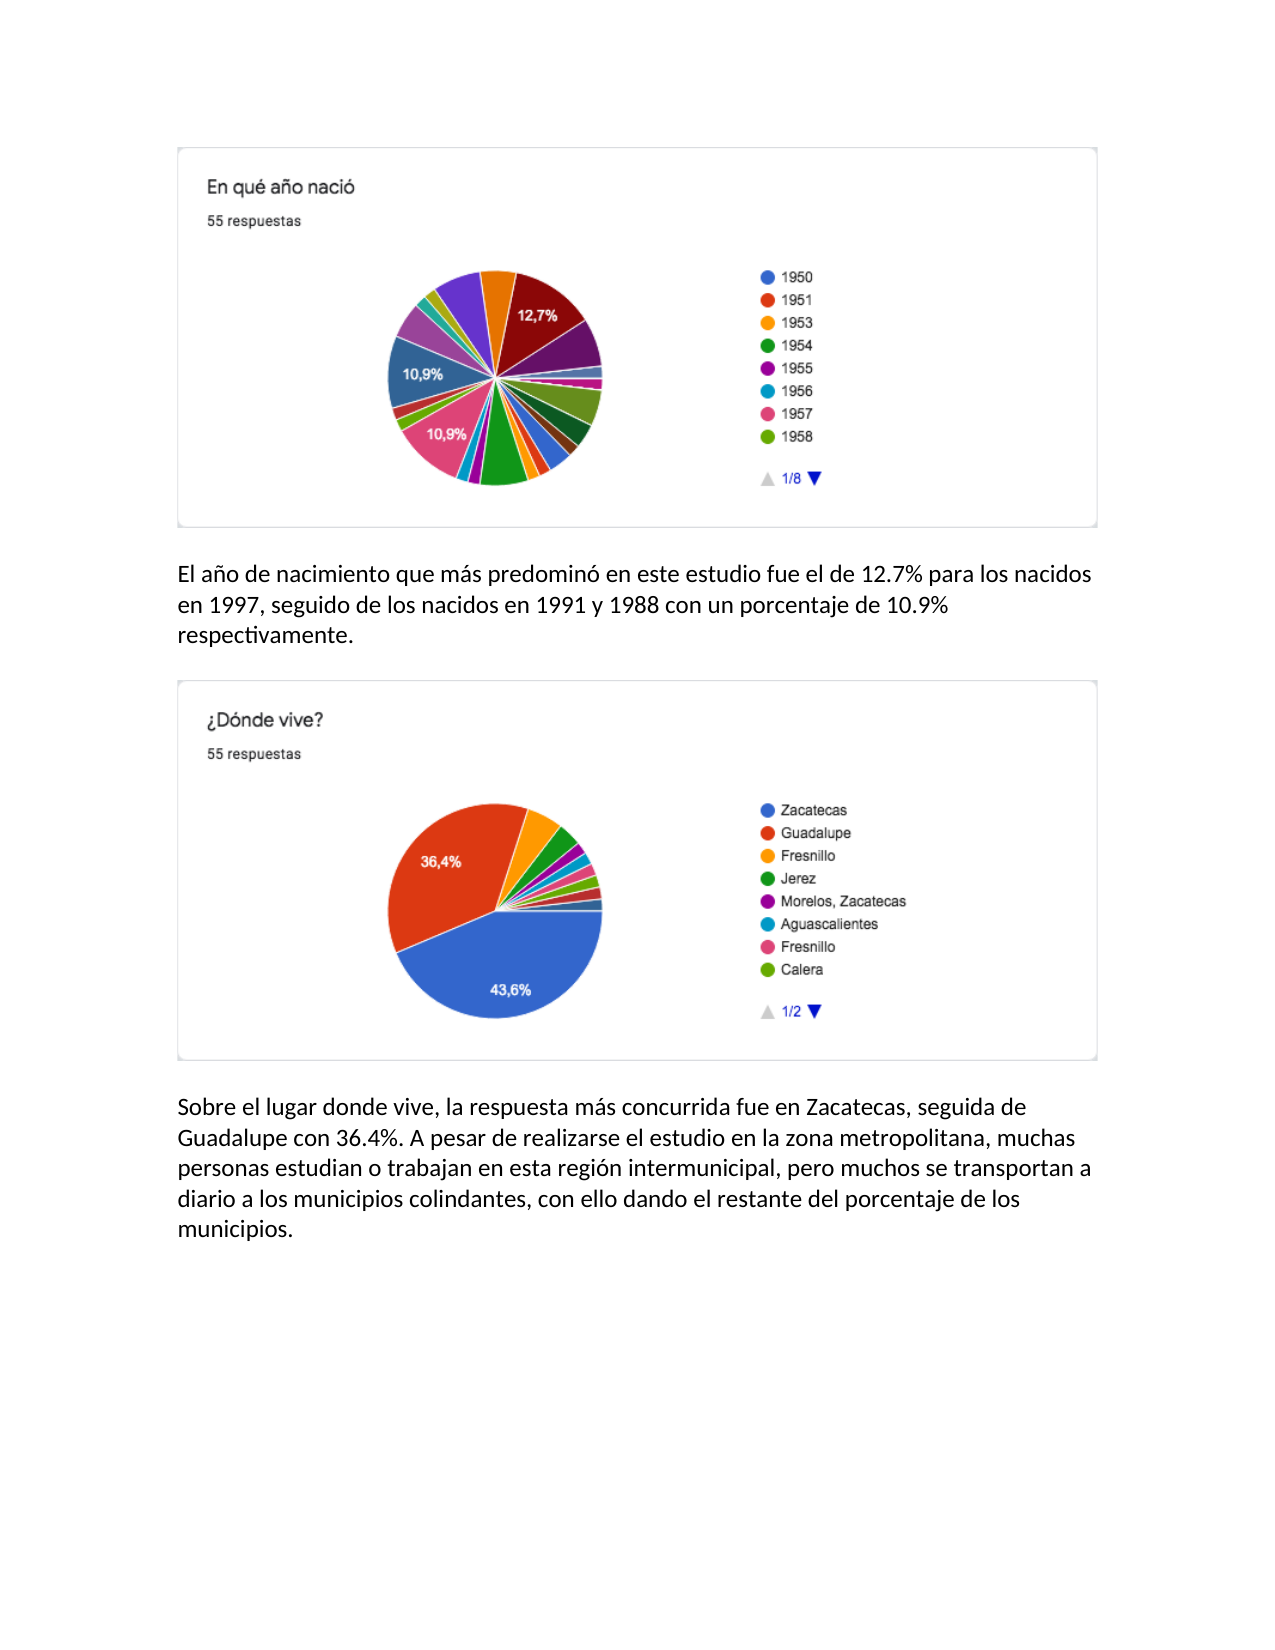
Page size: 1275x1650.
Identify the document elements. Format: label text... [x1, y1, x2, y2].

picture [177, 680, 1098, 1061]
text El año de nacimiento que más predominó en este estudio fue el de 12.7% para los nacidos en 1997, seguido de los nacidos en 1991 y 1988 con un porcentaje de 10.9% respectivamente. [177, 558, 1098, 650]
text Sobre el lugar donde vive, la respuesta más concurrida fue en Zacatecas, seguida de Guadalupe con 36.4%. A pesar de realizarse el estudio en la zona metropolitana, muchas personas estudian o trabajan en esta región intermunicipal, pero muchos se transportan a diario a los municipios colindantes, con ello dando el restante del porcentaje de los municipios. [177, 1091, 1098, 1244]
picture [177, 147, 1098, 528]
